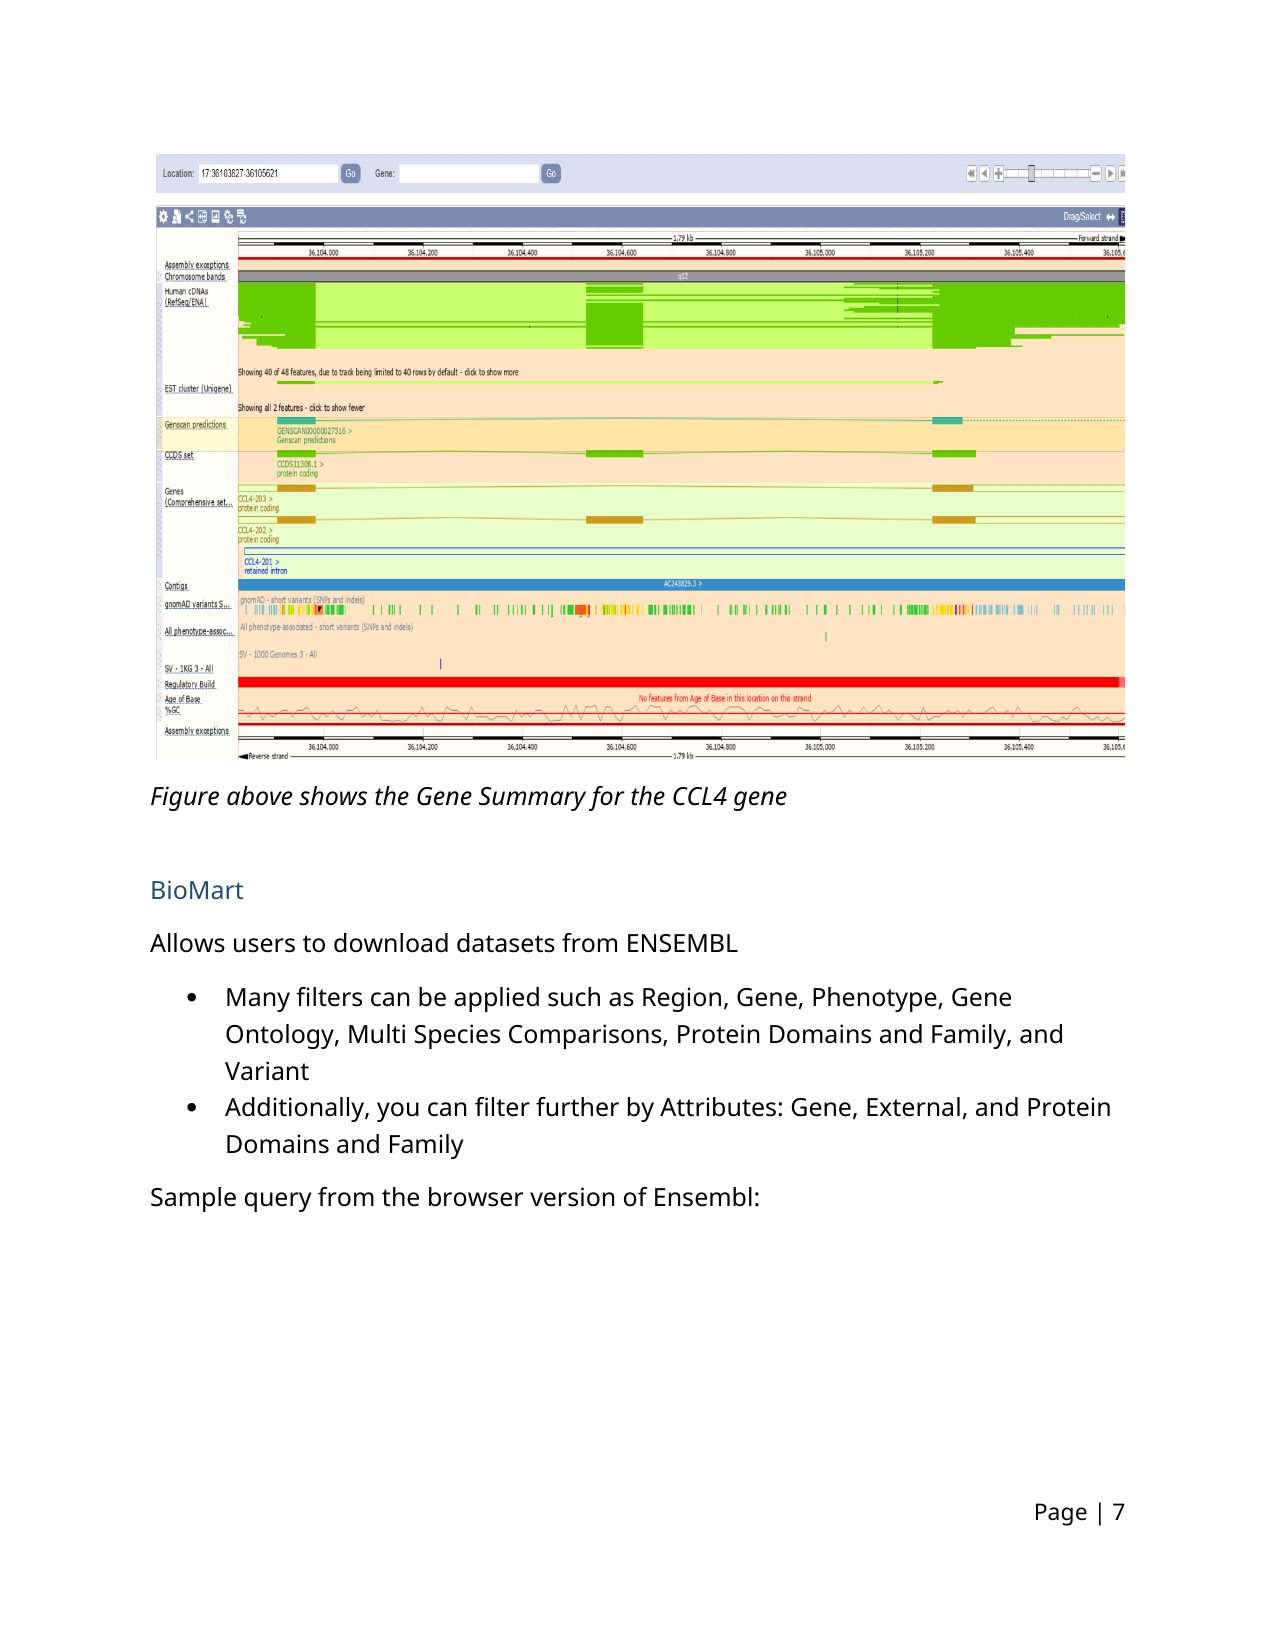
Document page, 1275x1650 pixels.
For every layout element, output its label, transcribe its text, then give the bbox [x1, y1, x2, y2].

subtitle BioMart [150, 873, 1125, 907]
text Sample query from the browser version of Ensembl: [150, 1180, 1125, 1214]
text Figure above shows the Gene Summary for the CCL4 gene [150, 778, 1125, 812]
text Allows users to download datasets from ENSEMBL [150, 926, 1125, 960]
list Additionally, you can filter further by Attributes: Gene, External, and Protein Domains and Family [187, 1090, 1125, 1161]
picture [150, 150, 1125, 760]
list Many filters can be applied such as Region, Gene, Phenotype, Gene Ontology, Multi Species Comparisons, Protein Domains and Family, and Variant [187, 979, 1125, 1087]
